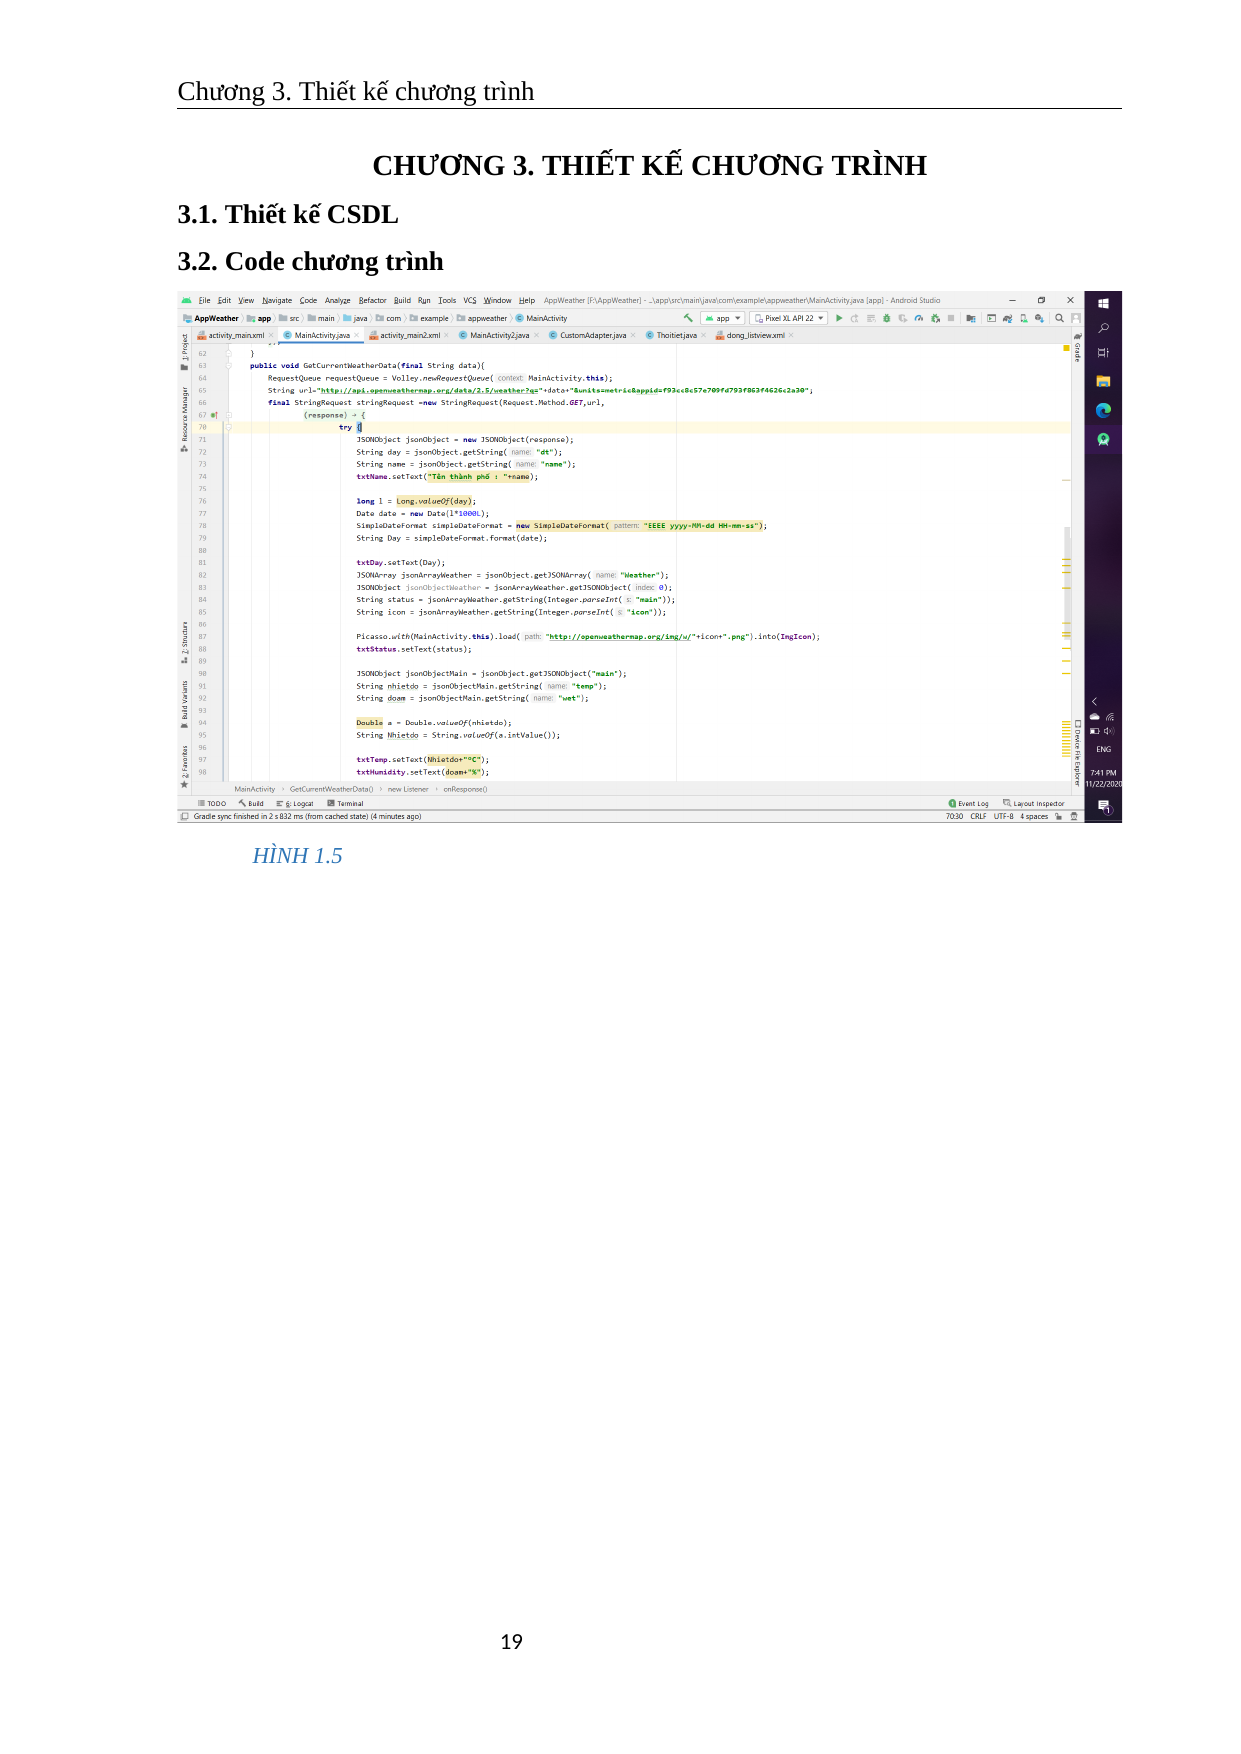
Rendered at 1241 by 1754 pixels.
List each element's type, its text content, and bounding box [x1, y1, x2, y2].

subtitle HÌNH 1.5 [177, 843, 1122, 869]
text Thiết kế CSDL [177, 198, 1122, 229]
text THIẾT KẾ CHƯƠNG TRÌNH [177, 148, 1122, 181]
text Code chương trình [177, 245, 1122, 276]
picture [177, 291, 1123, 823]
